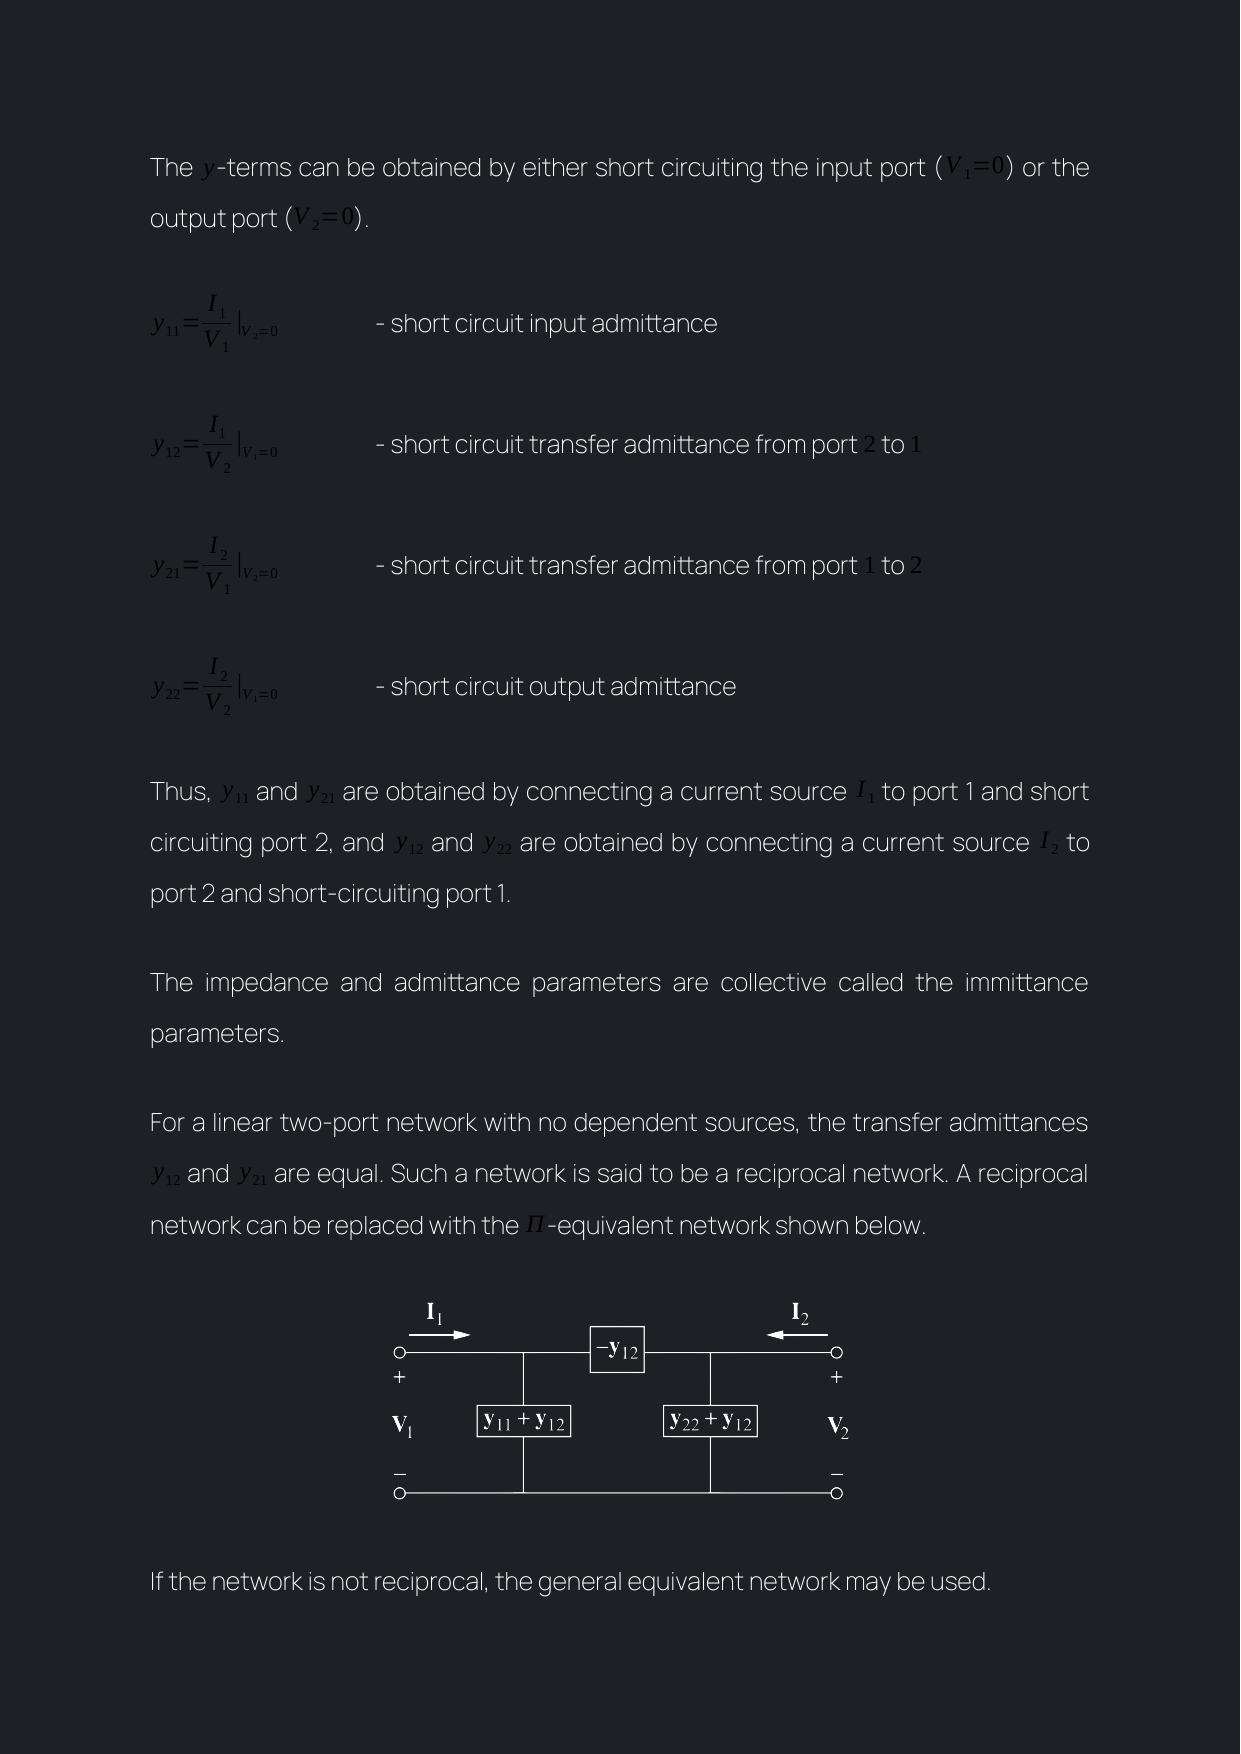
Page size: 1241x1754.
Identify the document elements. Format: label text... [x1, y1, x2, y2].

text The impedance and admittance parameters are collective called the immittance parameters. [150, 965, 1090, 1050]
text The -terms can be obtained by either short circuiting the input port () or the output port (). [150, 150, 1090, 235]
picture [386, 1296, 854, 1510]
text If the network is not reciprocal, the general equivalent network may be used. [150, 1564, 1090, 1598]
text For a linear two-port network with no dependent sources, the transfer admittances and are equal. Such a network is said to be a reciprocal network. A reciprocal network can be replaced with the -equivalent network shown below. [150, 1105, 1090, 1242]
text - short circuit input admittance [150, 290, 1090, 356]
text - short circuit output admittance [150, 653, 1090, 719]
text - short circuit transfer admittance from port to [150, 532, 1090, 598]
text Thus, and are obtained by connecting a current source to port 1 and short circuiting port 2, and and are obtained by connecting a current source to port 2 and short-circuiting port 1. [150, 774, 1090, 910]
text - short circuit transfer admittance from port to [150, 411, 1090, 477]
